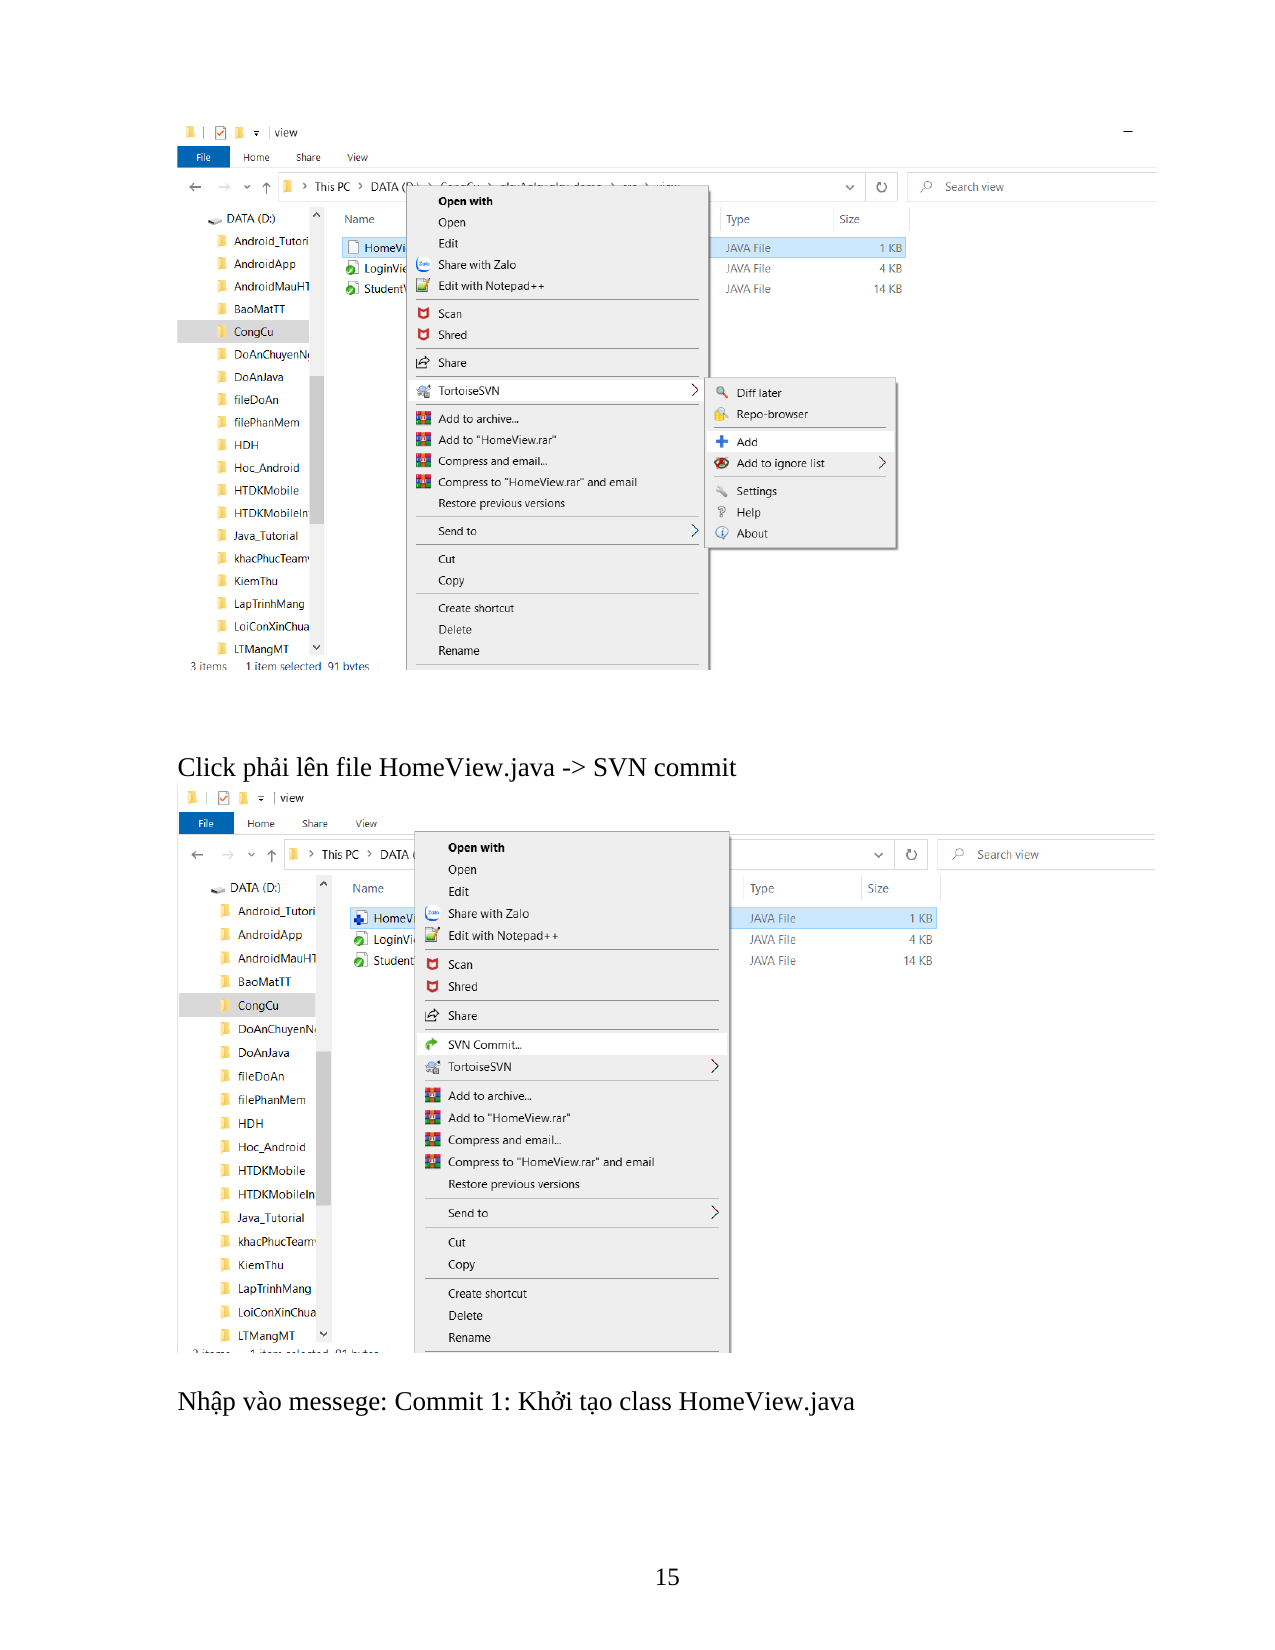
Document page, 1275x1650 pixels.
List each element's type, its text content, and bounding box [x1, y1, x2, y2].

picture [177, 118, 1157, 723]
picture [177, 782, 1157, 1357]
text Nhập vào messege: Commit 1: Khởi tạo class HomeView.java [177, 1385, 1157, 1416]
text Click phải lên file HomeView.java -> SVN commit [177, 751, 1157, 782]
